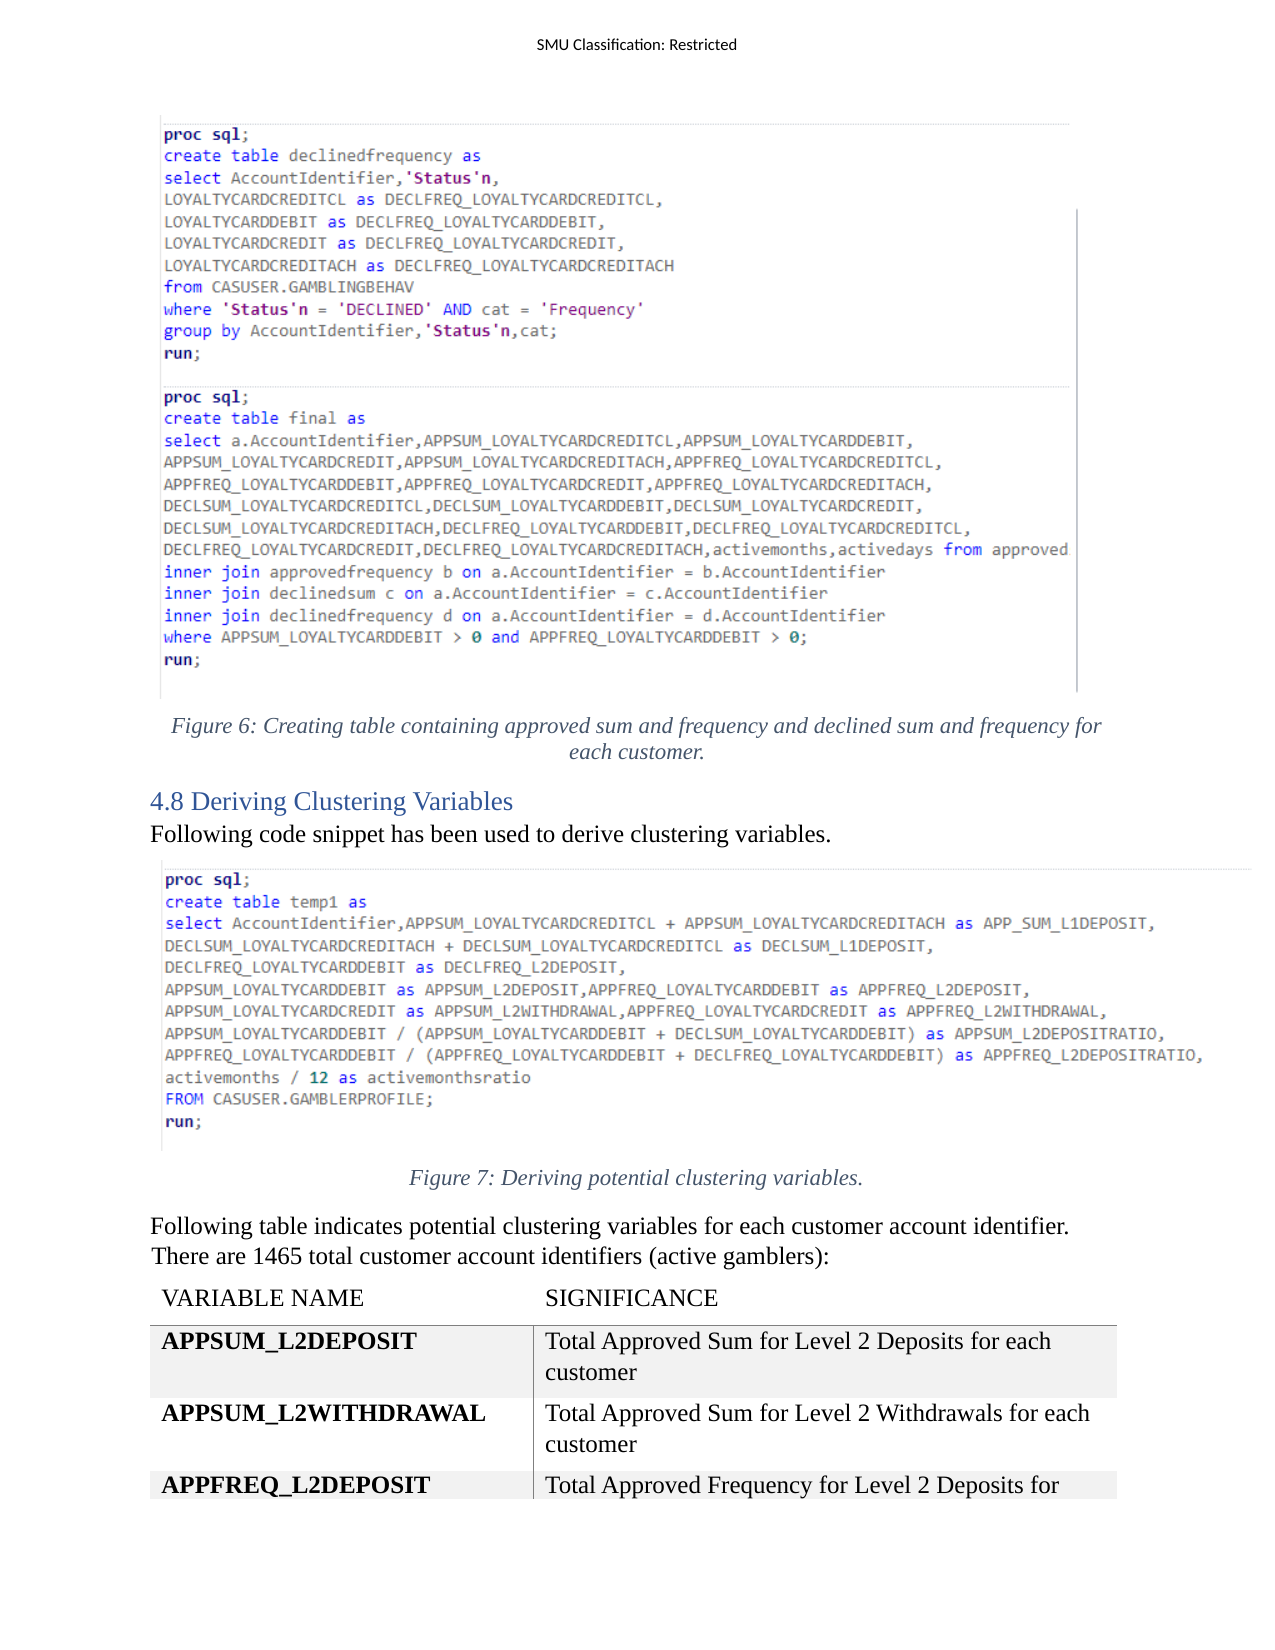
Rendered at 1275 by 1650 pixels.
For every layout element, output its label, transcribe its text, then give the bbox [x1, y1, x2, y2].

subtitle 4.8 Deriving Clustering Variables [150, 785, 1137, 817]
text Figure 7: Deriving potential clustering variables. [150, 1163, 1125, 1190]
picture [150, 860, 1252, 1151]
table_header Significance [534, 1283, 1117, 1325]
table_cell APPFREQ_L2DEPOSIT [150, 1471, 533, 1499]
table_cell APPSUM_L2DEPOSIT [150, 1326, 533, 1398]
text Following table indicates potential clustering variables for each customer account identifier. There are 1465 total customer account identifiers (active gamblers): [150, 1211, 1125, 1270]
table_header Variable Name [150, 1283, 534, 1325]
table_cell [534, 1471, 1117, 1499]
text Following code snippet has been used to derive clustering variables. [150, 819, 1125, 848]
table_cell Total Approved Sum for Level 2 Deposits for each customer [534, 1326, 1117, 1398]
text Figure 6: Creating table containing approved sum and frequency and declined sum and frequency for each customer. [150, 712, 1125, 764]
table_cell Total Approved Sum for Level 2 Withdrawals for each customer [534, 1398, 1117, 1471]
picture [150, 115, 1078, 699]
table_cell APPSUM_L2WITHDRAWAL [150, 1398, 533, 1471]
